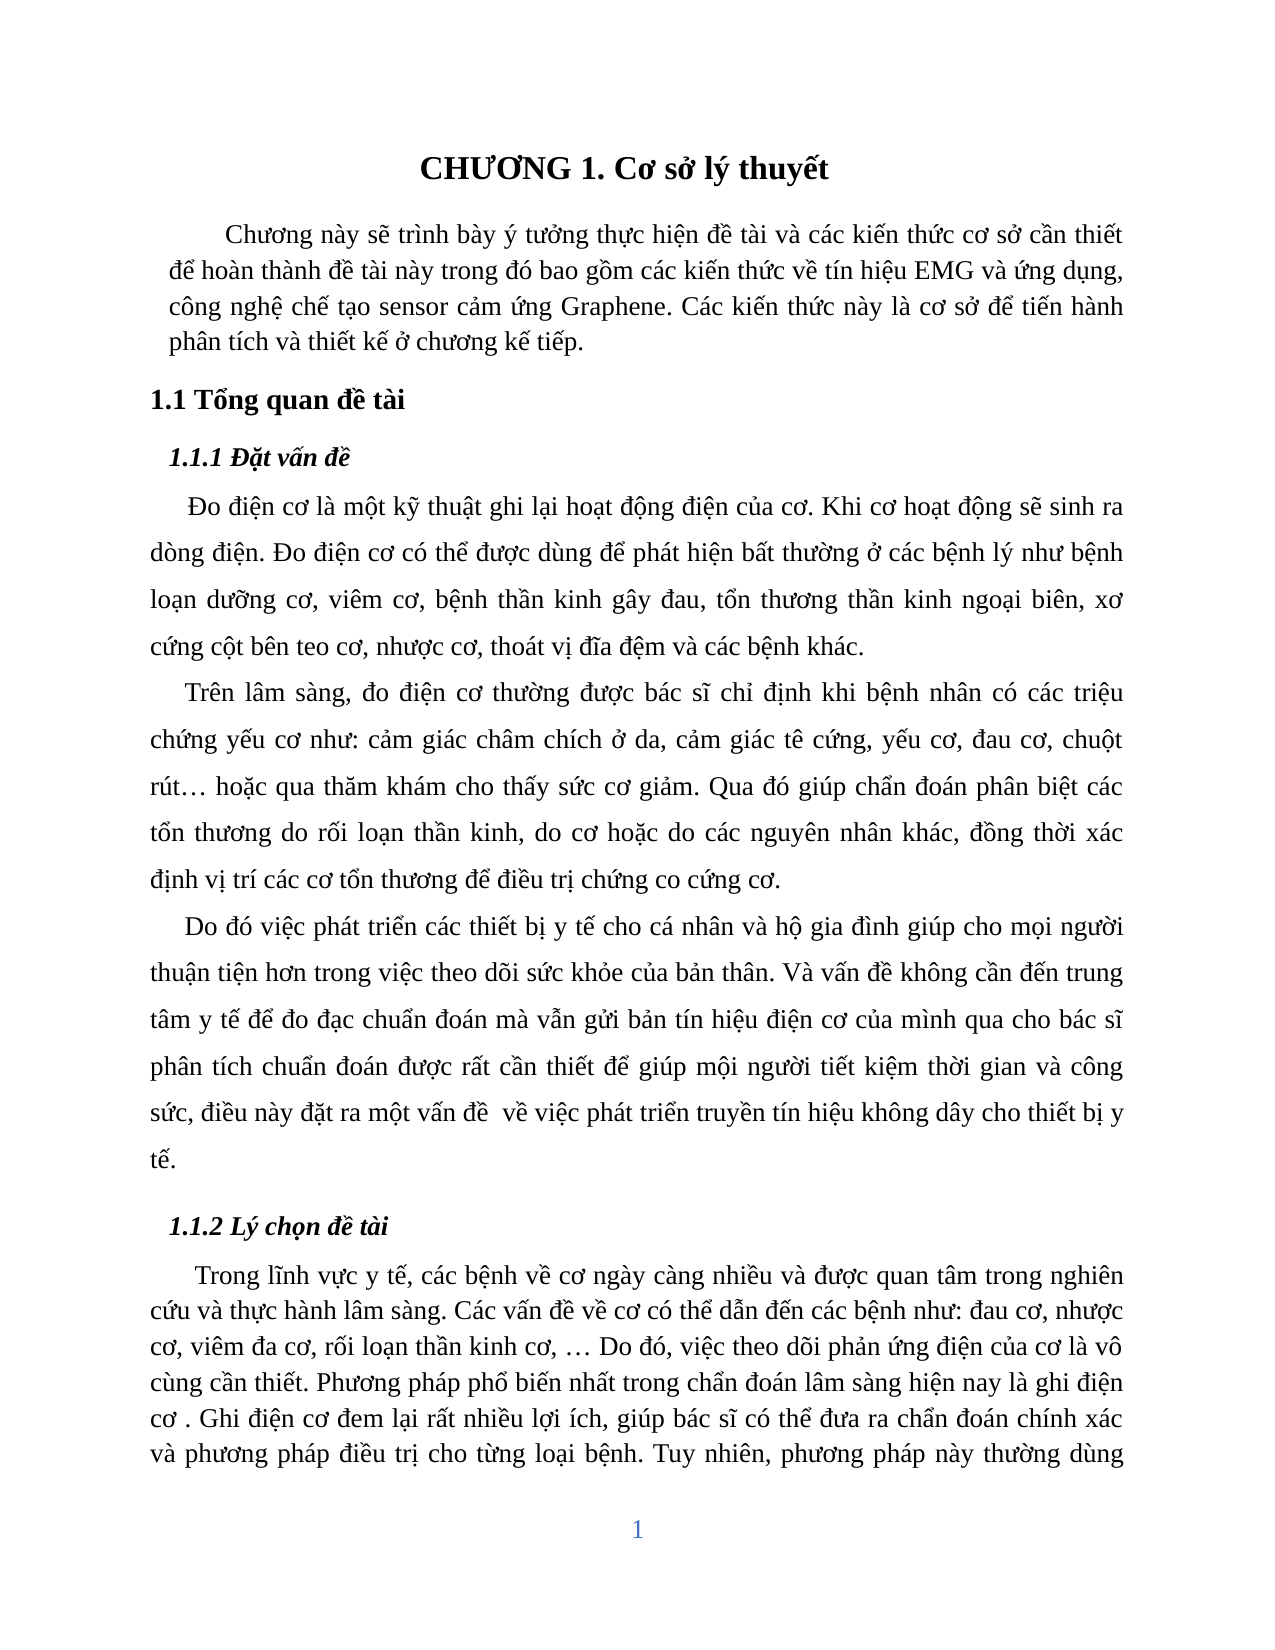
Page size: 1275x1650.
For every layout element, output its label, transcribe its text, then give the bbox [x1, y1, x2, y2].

subtitle Đặt vấn đề [169, 441, 1125, 473]
list Do đó việc phát triển các thiết bị y tế cho cá nhân và hộ gia đình giúp cho mọi người thuận tiện hơn trong việc theo dõi sức khỏe của bản thân. Và vấn đề không cần đến trung tâm y tế để đo đạc chuẩn đoán mà vẫn gửi bản tín hiệu điện cơ của mình qua cho bác sĩ phân tích chuẩn đoán được rất cần thiết để giúp mội người tiết kiệm thời gian và công sức, điều này đặt ra một vấn đề về việc phát triển truyền tín hiệu không dây cho thiết bị y tế. [150, 910, 1125, 1174]
subtitle Tổng quan đề tài [150, 382, 1125, 416]
subtitle Cơ sở lý thuyết [412, 148, 837, 186]
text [150, 1259, 1125, 1468]
text Chương này sẽ trình bày ý tưởng thực hiện đề tài và các kiến thức cơ sở cần thiết để hoàn thành đề tài này trong đó bao gồm các kiến thức về tín hiệu EMG và ứng dụng, công nghệ chế tạo sensor cảm ứng Graphene. Các kiến thức này là cơ sở để tiến hành phân tích và thiết kế ở chương kế tiếp. [169, 162, 1125, 357]
subtitle Lý chọn đề tài [169, 1211, 1125, 1242]
list Trên lâm sàng, đo điện cơ thường được bác sĩ chỉ định khi bệnh nhân có các triệu chứng yếu cơ như: cảm giác châm chích ở da, cảm giác tê cứng, yếu cơ, đau cơ, chuột rút… hoặc qua thăm khám cho thấy sức cơ giảm. Qua đó giúp chẩn đoán phân biệt các tổn thương do rối loạn thần kinh, do cơ hoặc do các nguyên nhân khác, đồng thời xác định vị trí các cơ tổn thương để điều trị chứng co cứng cơ. [150, 676, 1125, 894]
list Đo điện cơ là một kỹ thuật ghi lại hoạt động điện của cơ. Khi cơ hoạt động sẽ sinh ra dòng điện. Đo điện cơ có thể được dùng để phát hiện bất thường ở các bệnh lý như bệnh loạn dưỡng cơ, viêm cơ, bệnh thần kinh gây đau, tổn thương thần kinh ngoại biên, xơ cứng cột bên teo cơ, nhược cơ, thoát vị đĩa đệm và các bệnh khác. [150, 490, 1125, 661]
